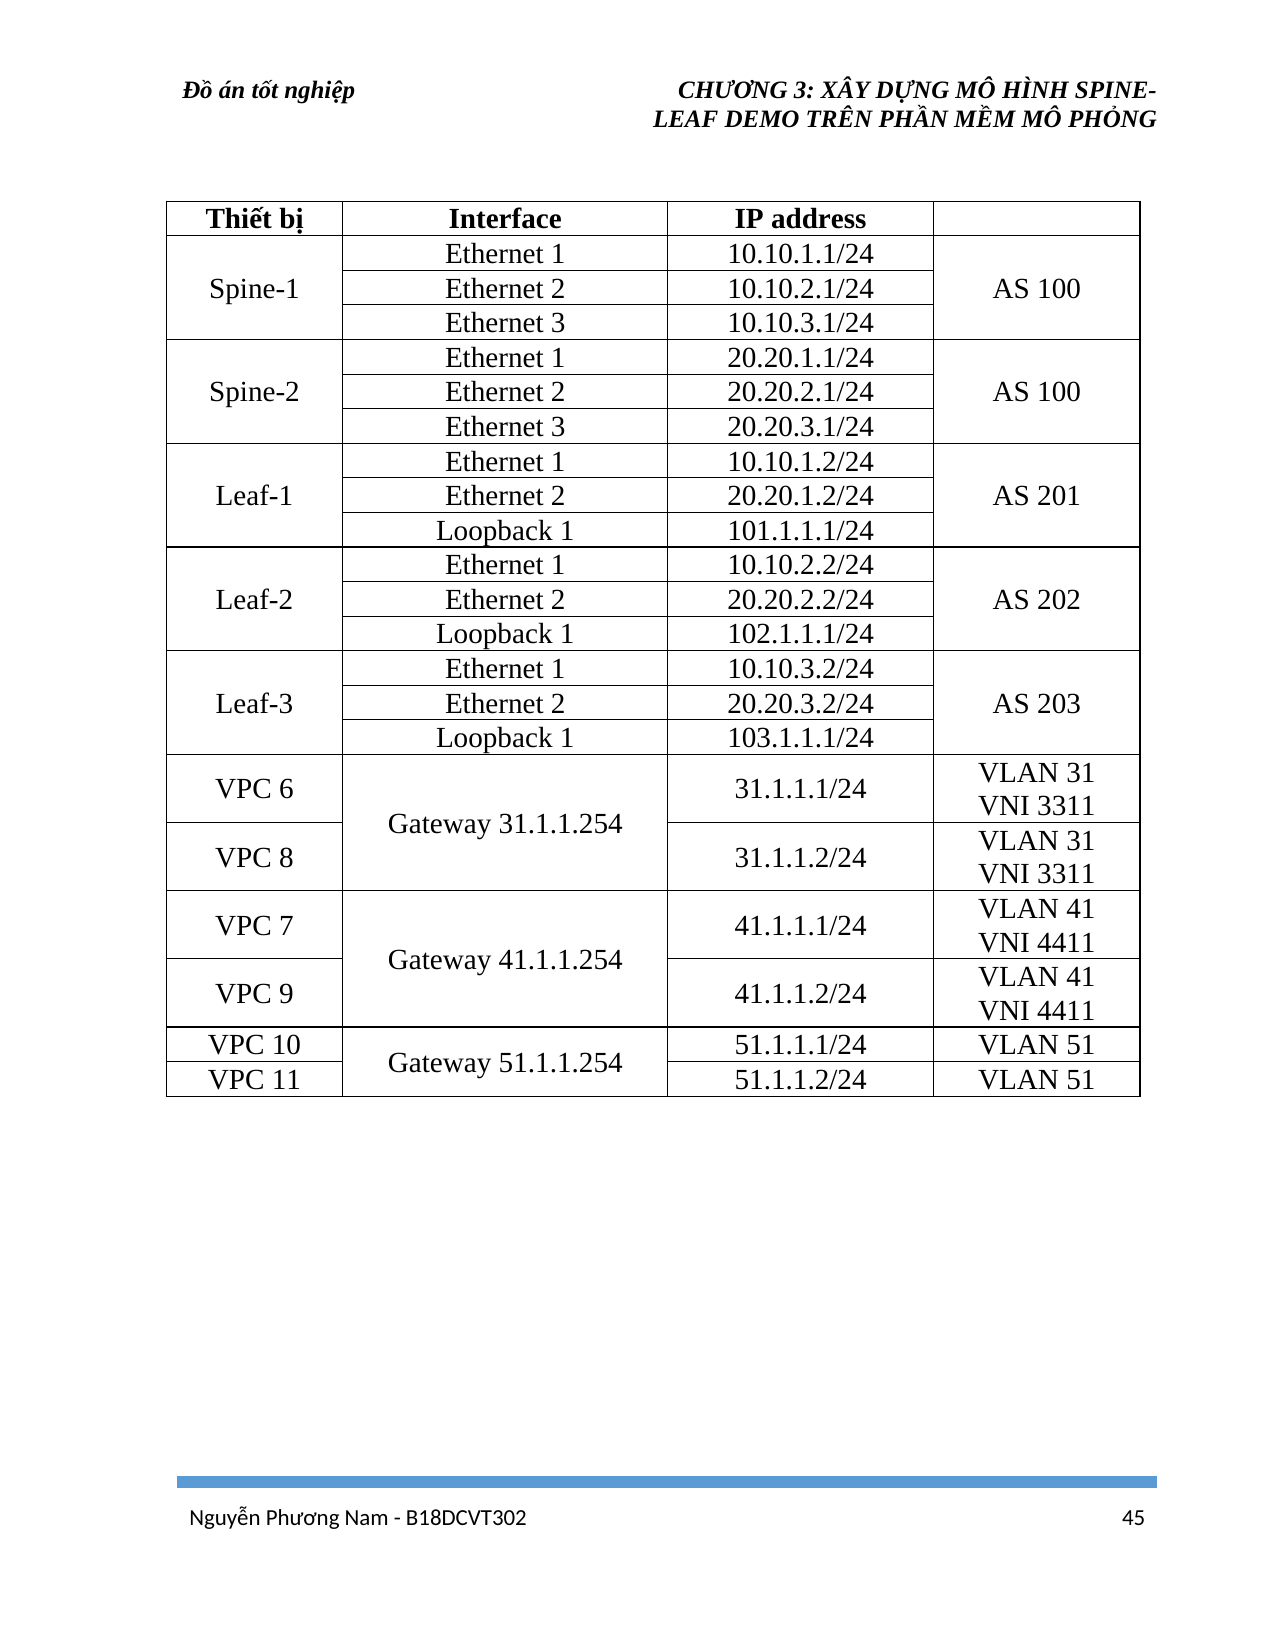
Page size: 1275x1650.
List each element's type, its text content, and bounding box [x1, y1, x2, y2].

table_cell VPC 7 [167, 891, 342, 958]
table_cell Ethernet 2 [343, 375, 667, 408]
table_cell 31.1.1.2/24 [668, 823, 933, 890]
table_cell Ethernet 2 [343, 686, 667, 719]
table_cell 10.10.1.2/24 [668, 444, 933, 477]
table_cell Loopback 1 [343, 617, 667, 650]
table_cell VLAN 31 VNI 3311 [934, 755, 1139, 822]
table_cell 31.1.1.1/24 [668, 755, 933, 822]
table_cell VLAN 51 [934, 1062, 1139, 1096]
table_cell 10.10.3.1/24 [668, 305, 933, 339]
table_cell Ethernet 2 [343, 478, 667, 512]
table_header Interface [343, 202, 667, 235]
table_cell 41.1.1.1/24 [668, 891, 933, 958]
table_cell VLAN 41 VNI 4411 [934, 959, 1139, 1026]
table_cell VLAN 31 VNI 3311 [934, 823, 1139, 890]
table_cell Spine-2 [167, 340, 342, 443]
table_cell Loopback 1 [343, 513, 667, 546]
table_cell Ethernet 3 [343, 305, 667, 339]
table_cell Ethernet 1 [343, 548, 667, 581]
table_cell VPC 6 [167, 755, 342, 822]
table_cell 102.1.1.1/24 [668, 617, 933, 650]
table_cell Ethernet 1 [343, 236, 667, 270]
table_cell 51.1.1.1/24 [668, 1028, 933, 1061]
table_cell Gateway 31.1.1.254 [343, 755, 667, 890]
table_cell 10.10.1.1/24 [668, 236, 933, 270]
table_header IP address [668, 202, 933, 235]
table_cell Leaf-1 [167, 444, 342, 546]
table_cell VLAN 41 VNI 4411 [934, 891, 1139, 958]
table_cell 101.1.1.1/24 [668, 513, 933, 546]
table_cell AS 100 [934, 236, 1139, 339]
table_cell AS 203 [934, 651, 1139, 754]
table_cell Gateway 41.1.1.254 [343, 891, 667, 1026]
table_cell AS 201 [934, 444, 1139, 546]
table_cell Ethernet 2 [343, 271, 667, 304]
table_cell 20.20.1.1/24 [668, 340, 933, 373]
table_cell Ethernet 1 [343, 444, 667, 477]
table_cell Loopback 1 [343, 720, 667, 754]
table_cell 20.20.3.1/24 [668, 409, 933, 443]
table_cell VPC 10 [167, 1028, 342, 1061]
table_cell Ethernet 3 [343, 409, 667, 443]
table_cell Spine-1 [167, 236, 342, 339]
table_cell 10.10.2.2/24 [668, 548, 933, 581]
table_cell VPC 9 [167, 959, 342, 1026]
table_cell VLAN 51 [934, 1028, 1139, 1061]
table_cell 51.1.1.2/24 [668, 1062, 933, 1096]
table_cell VPC 8 [167, 823, 342, 890]
table_cell 20.20.1.2/24 [668, 478, 933, 512]
table_cell Leaf-3 [167, 651, 342, 754]
table_cell VPC 11 [167, 1062, 342, 1096]
table_cell 10.10.3.2/24 [668, 651, 933, 685]
table_cell Gateway 51.1.1.254 [343, 1028, 667, 1096]
table_cell 20.20.3.2/24 [668, 686, 933, 719]
table_cell 20.20.2.1/24 [668, 375, 933, 408]
table_cell AS 100 [934, 340, 1139, 443]
table_header [934, 202, 1139, 235]
table_cell Ethernet 2 [343, 582, 667, 616]
table_header Thiết bị [167, 202, 342, 235]
table_cell 10.10.2.1/24 [668, 271, 933, 304]
table_cell Leaf-2 [167, 548, 342, 650]
table_cell Ethernet 1 [343, 340, 667, 373]
table_cell 41.1.1.2/24 [668, 959, 933, 1026]
table_cell 103.1.1.1/24 [668, 720, 933, 754]
table_cell AS 202 [934, 548, 1139, 650]
table_cell 20.20.2.2/24 [668, 582, 933, 616]
table_cell Ethernet 1 [343, 651, 667, 685]
